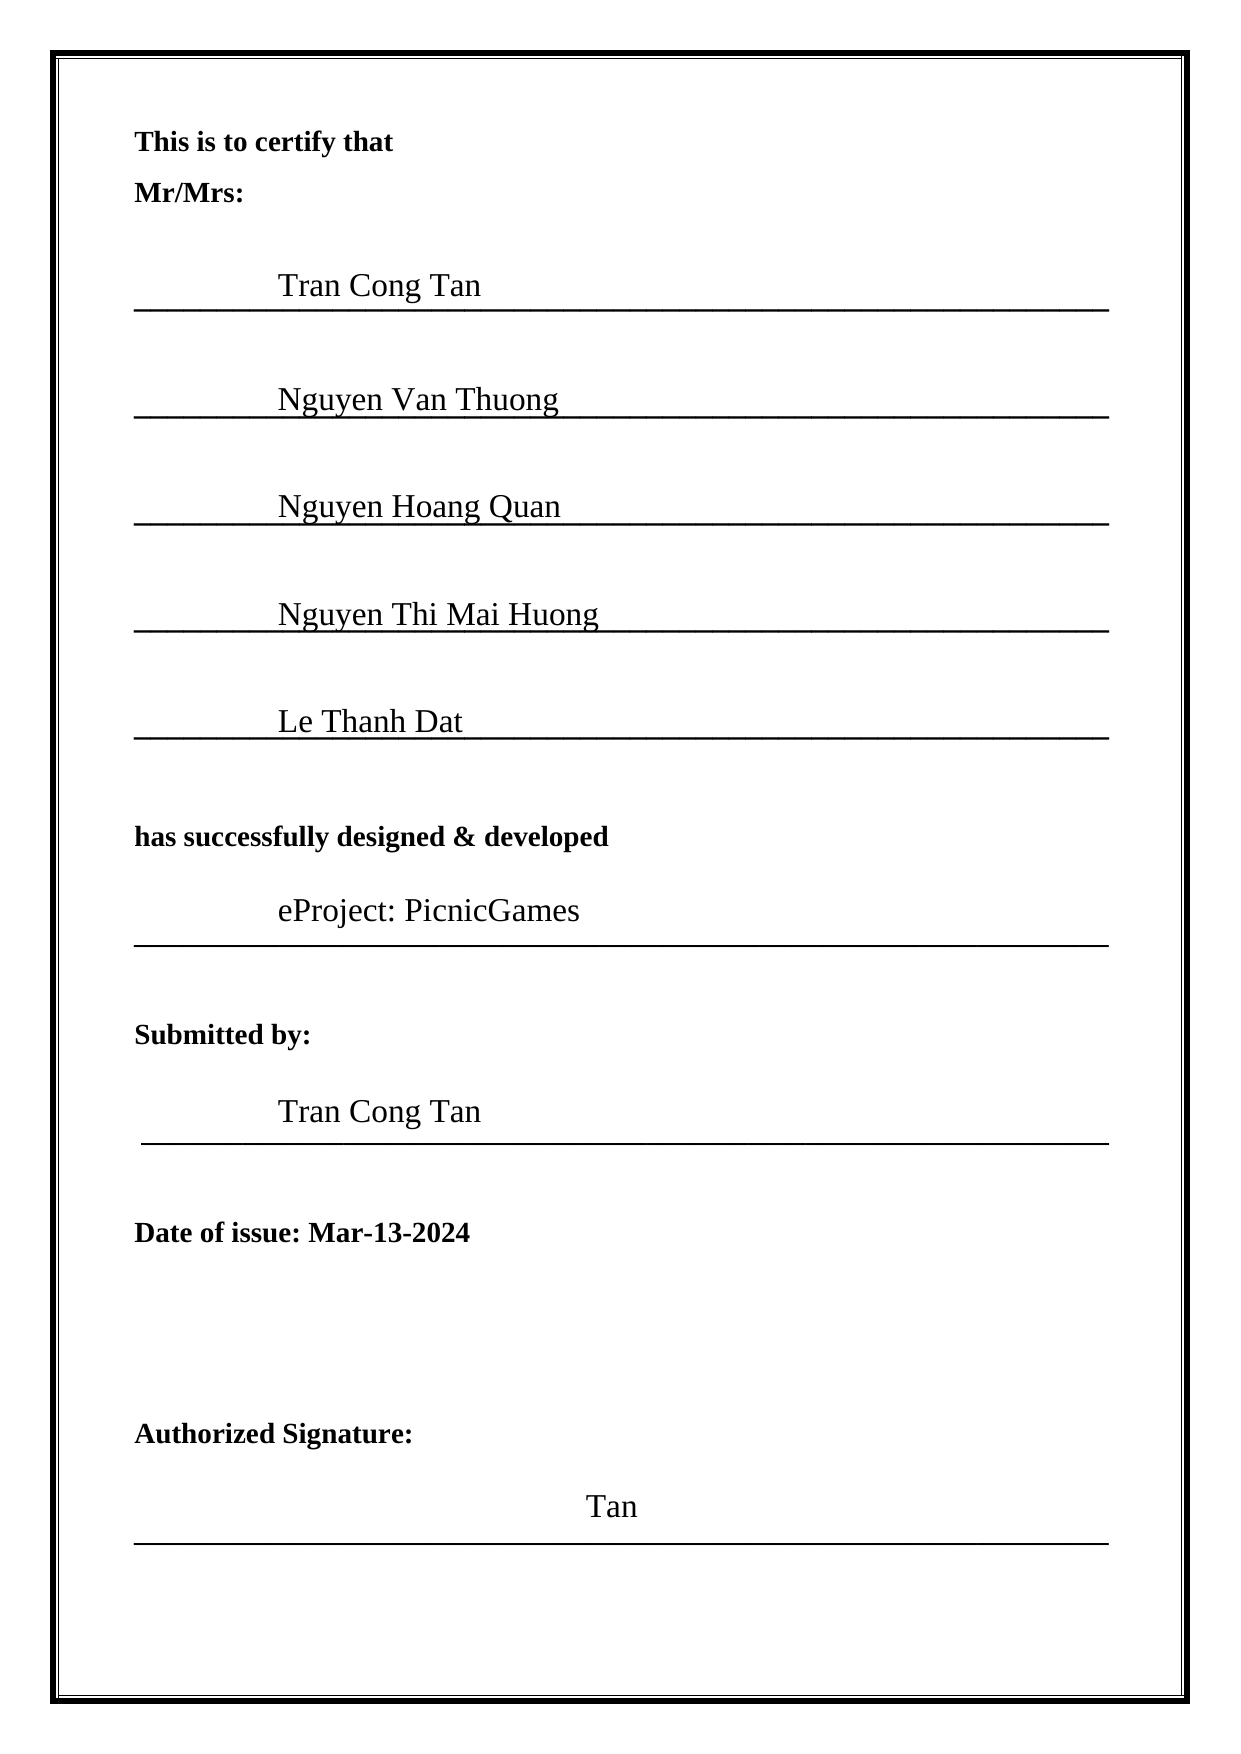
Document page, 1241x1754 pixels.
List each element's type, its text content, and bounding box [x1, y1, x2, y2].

text This is to certify that [134, 124, 1139, 158]
text Mr/Mrs: [134, 175, 1139, 208]
text has successfully designed & developed [134, 819, 1139, 852]
text Submitted by: [134, 1017, 1139, 1050]
text Authorized Signature: [134, 1416, 1139, 1450]
text Date of issue: Mar-13-2024 [134, 1215, 1139, 1249]
